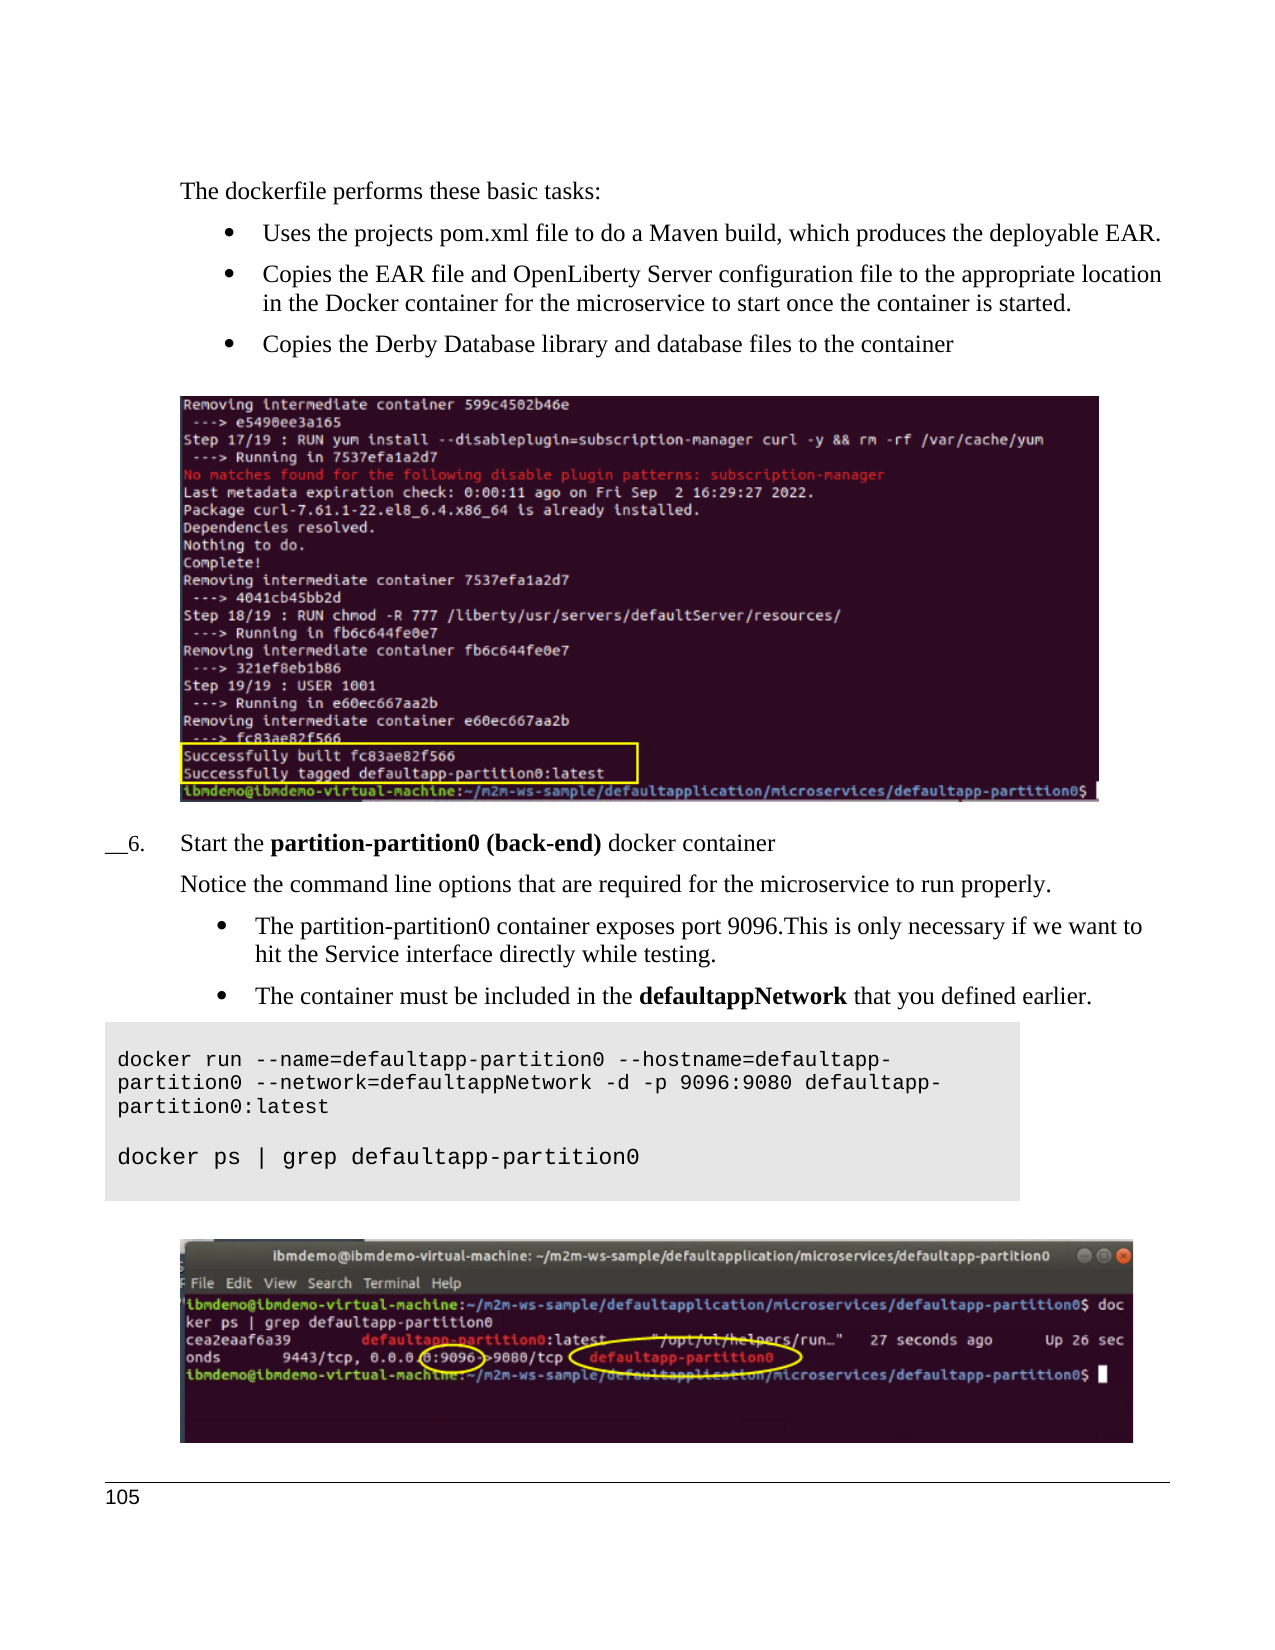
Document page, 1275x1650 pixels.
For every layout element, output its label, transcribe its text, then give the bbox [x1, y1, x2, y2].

list Copies the Derby Database library and database files to the container [225, 329, 1170, 358]
list Start the partition-partition0 (back-end) docker container [105, 828, 1170, 857]
picture [180, 396, 1099, 802]
list Copies the EAR file and OpenLiberty Server configuration file to the appropriate location in the Docker container for the microservice to start once the container is started. [225, 259, 1170, 316]
table_header docker run --name=defaultapp-partition0 --hostname=defaultapp-partition0 --network=defaultappNetwork -d -p 9096:9080 defaultapp-partition0:latest docker ps | grep defaultapp-partition0 [105, 1022, 1020, 1201]
text Notice the command line options that are required for the microservice to run properly. [180, 869, 1170, 898]
list The partition-partition0 container exposes port 9096.This is only necessary if we want to hit the Service interface directly while testing. [217, 911, 1170, 968]
text The dockerfile performs these basic tasks: [105, 176, 1170, 205]
picture [180, 1239, 1134, 1443]
list The container must be included in the defaultappNetwork that you defined earlier. [217, 981, 1170, 1009]
list Uses the projects pom.xml file to do a Maven build, which produces the deployable EAR. [225, 218, 1170, 246]
